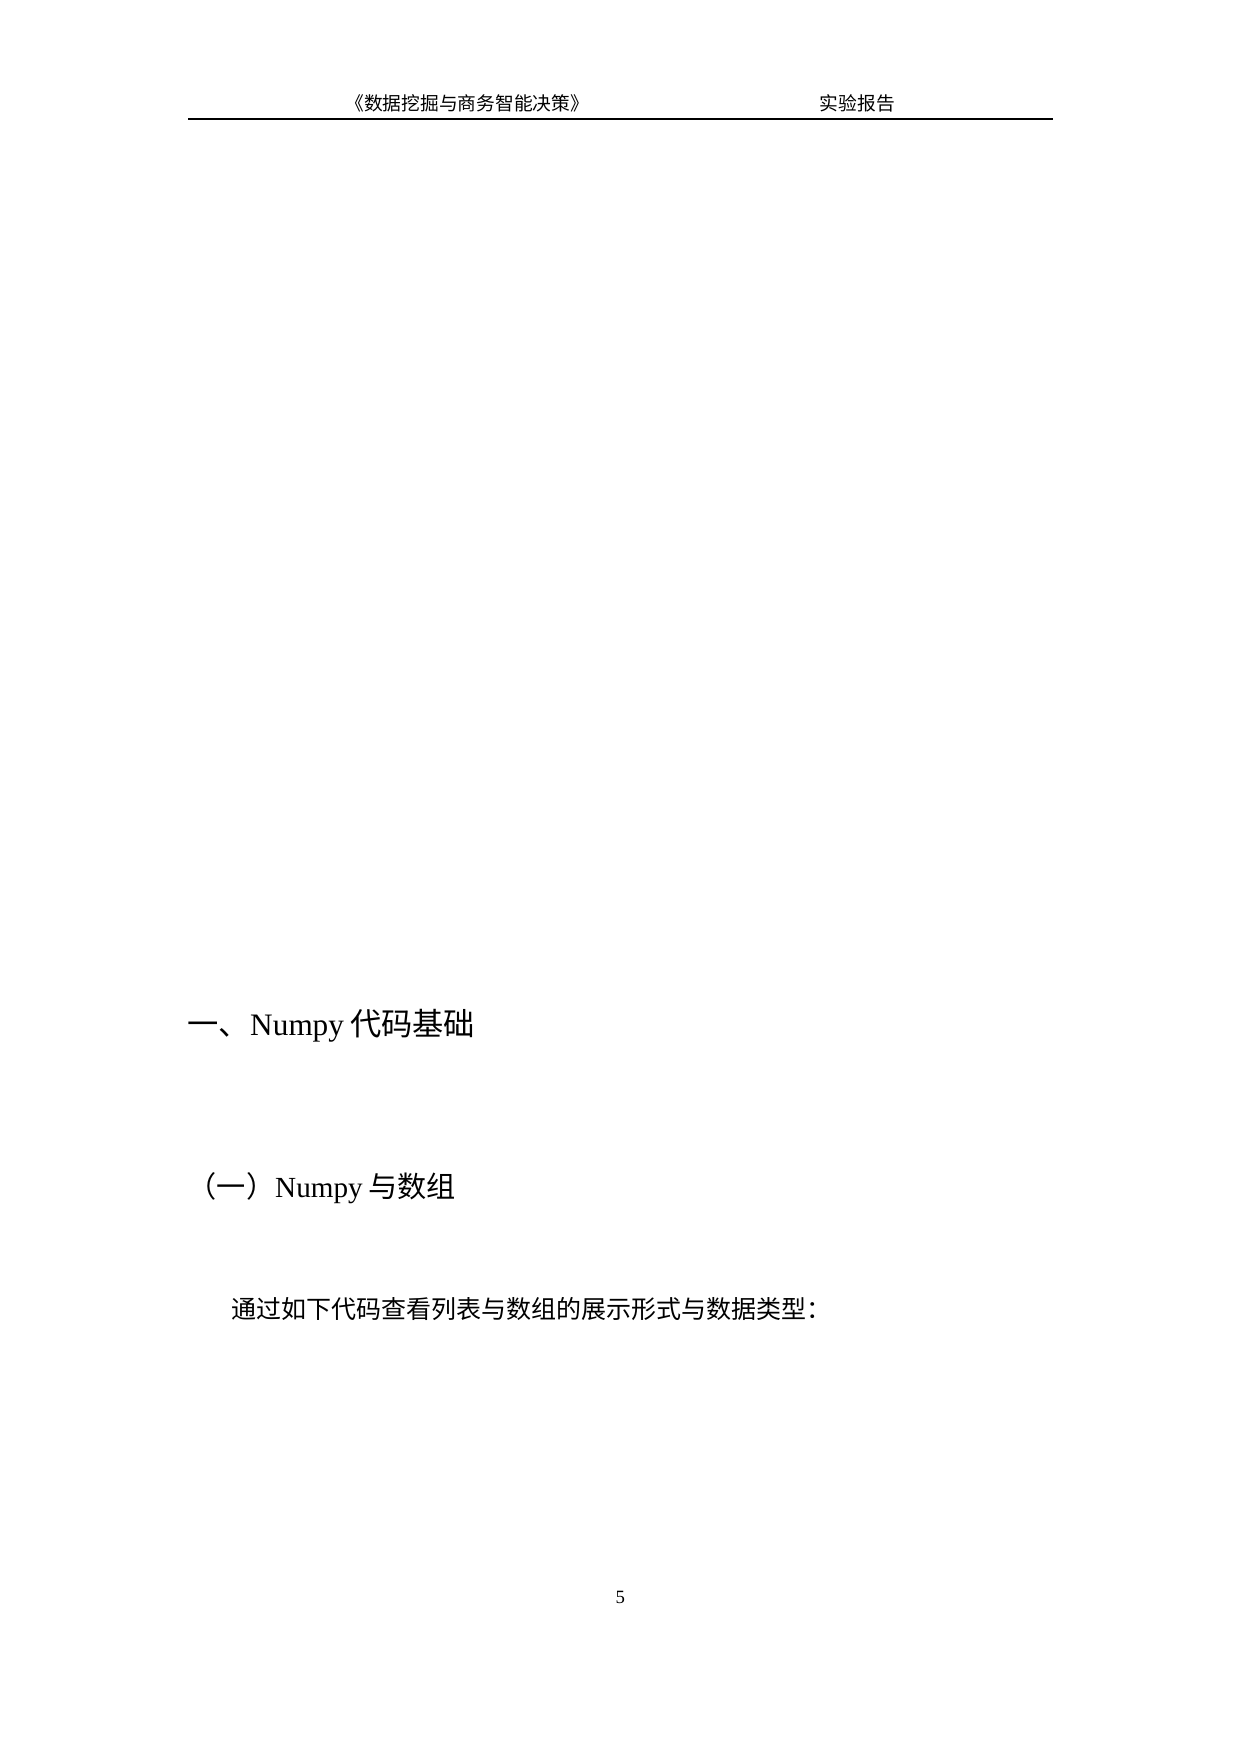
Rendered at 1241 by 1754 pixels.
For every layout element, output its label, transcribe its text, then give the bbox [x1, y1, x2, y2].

subtitle （一）Numpy与数组 [187, 1153, 1053, 1218]
subtitle 一、Numpy代码基础 [187, 989, 1053, 1054]
text 通过如下代码查看列表与数组的展示形式与数据类型： [187, 1276, 1053, 1341]
